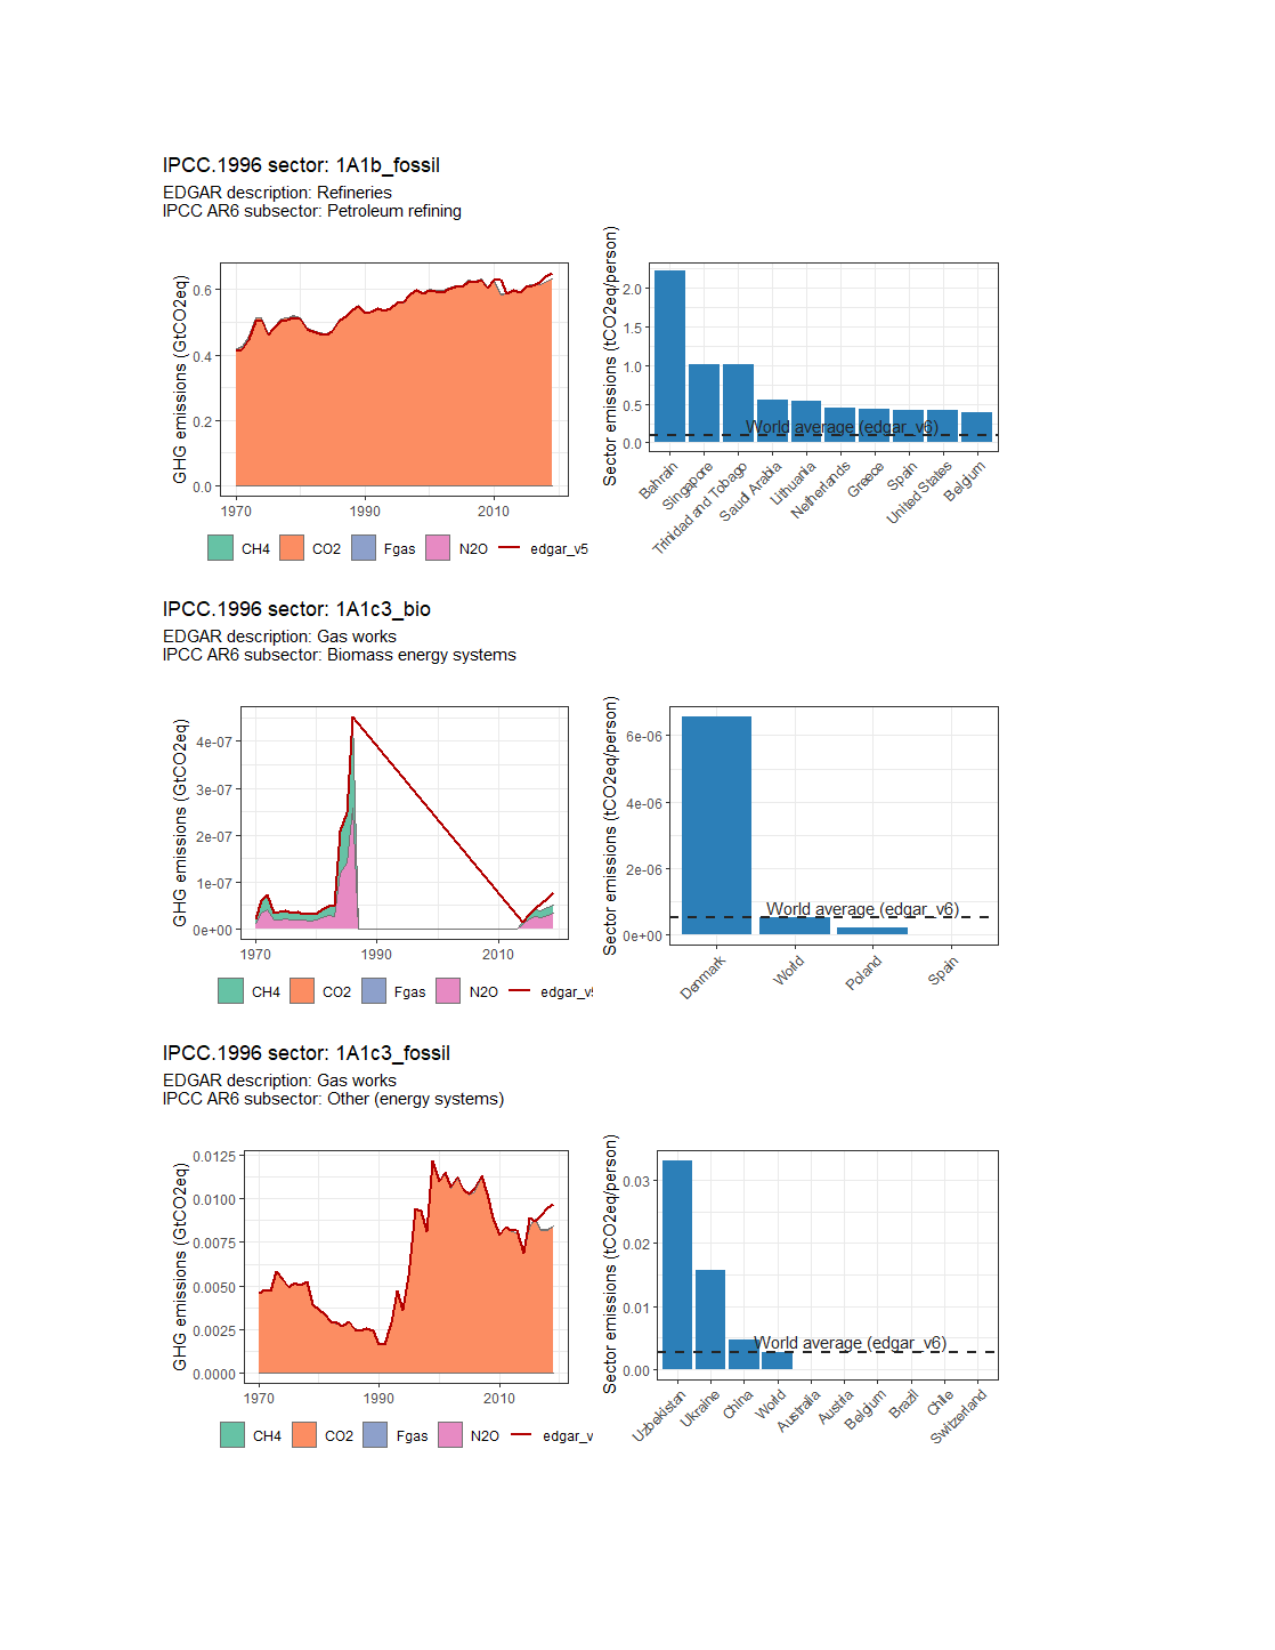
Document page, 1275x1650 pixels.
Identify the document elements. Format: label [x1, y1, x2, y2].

picture [147, 1035, 1023, 1473]
picture [147, 591, 1023, 1029]
picture [147, 147, 1023, 586]
